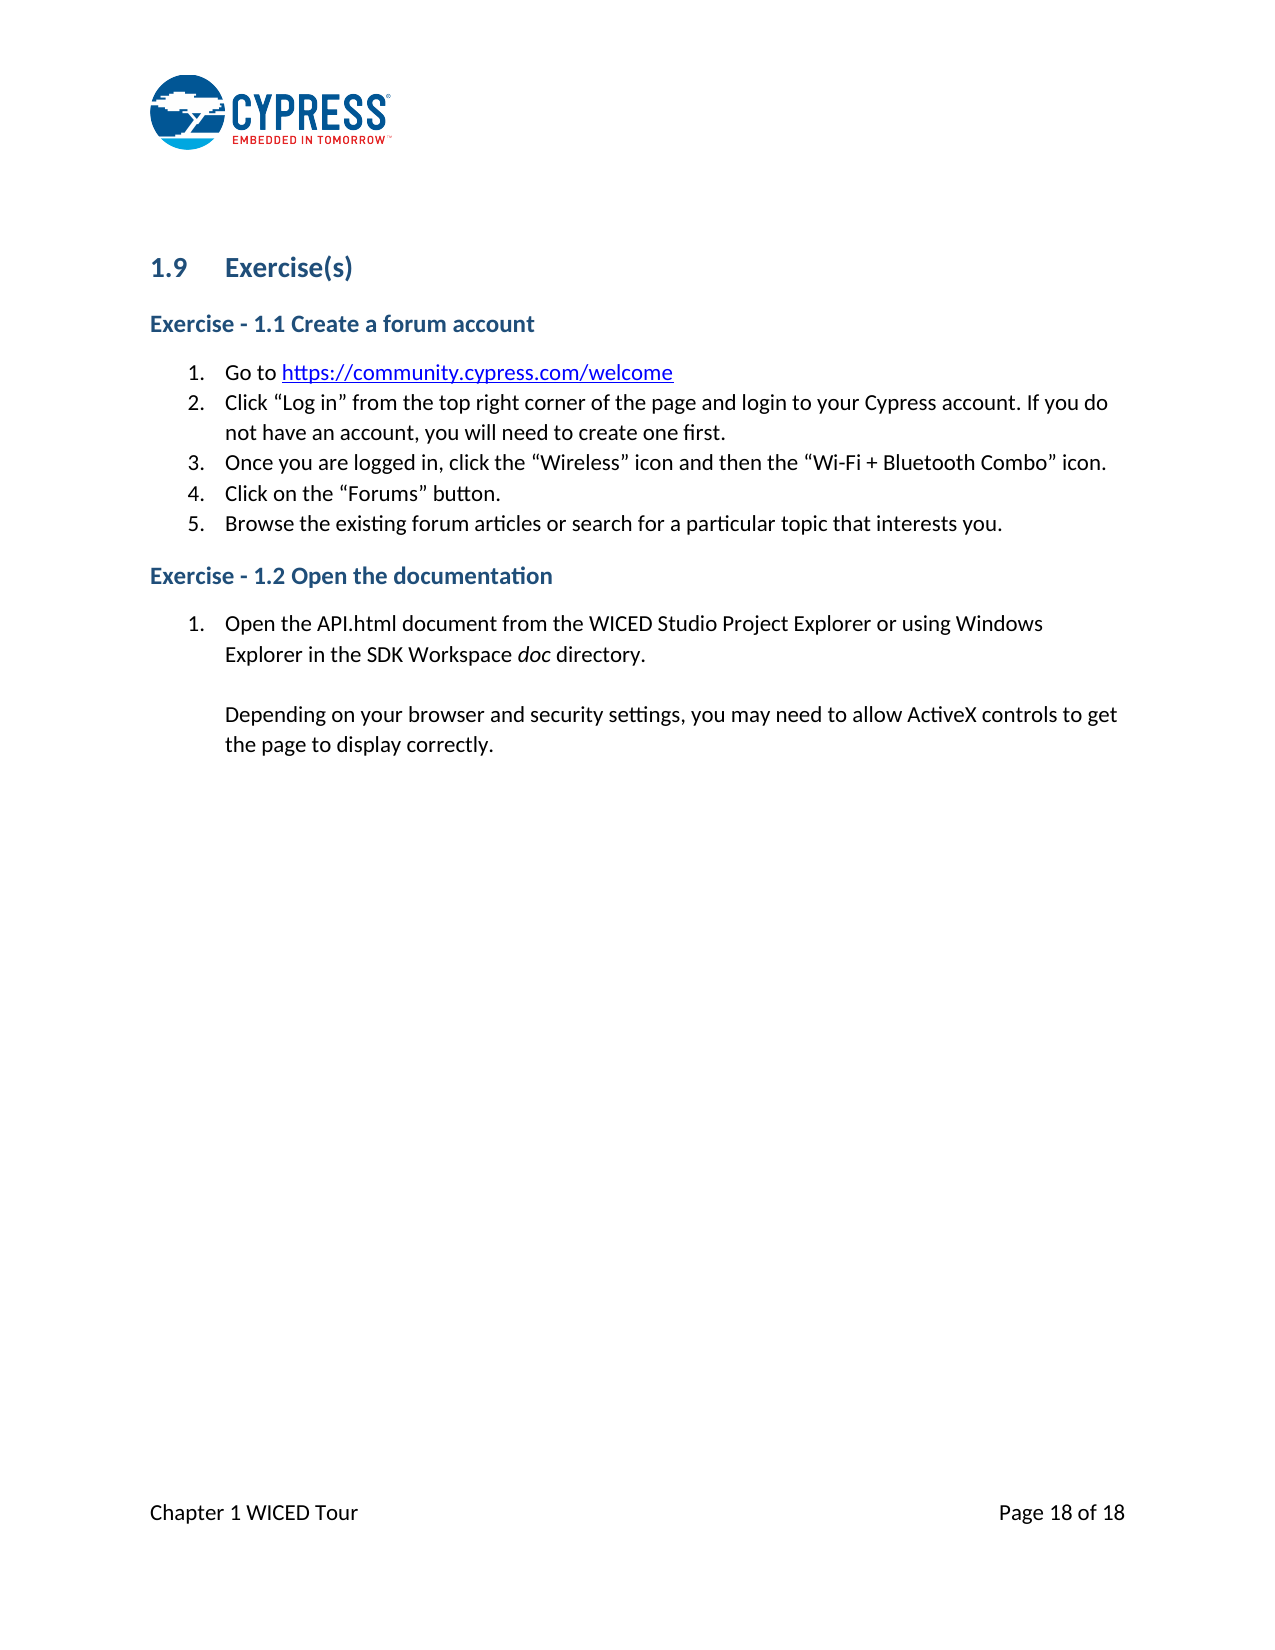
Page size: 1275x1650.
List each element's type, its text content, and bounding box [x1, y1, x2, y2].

list Once you are logged in, click the “Wireless” icon and then the “Wi-Fi + Bluetooth Combo” icon. [187, 448, 1125, 476]
text Create a forum account [150, 308, 1125, 339]
list Open the API.html document from the WICED Studio Project Explorer or using Windows Explorer in the SDK Workspace doc directory. [187, 609, 1125, 668]
subtitle Exercise(s) [150, 249, 1125, 284]
list Depending on your browser and security settings, you may need to allow ActiveX controls to get the page to display correctly. [225, 700, 1125, 758]
text Open the documentation [150, 560, 1125, 590]
list Click on the “Forums” button. [187, 479, 1125, 507]
list Click “Log in” from the top right corner of the page and login to your Cypress account. If you do not have an account, you will need to create one first. [187, 388, 1125, 446]
list Browse the existing forum articles or search for a particular topic that interests you. [187, 509, 1125, 537]
picture [150, 75, 392, 150]
list Go to https://community.cypress.com/welcome [187, 358, 1125, 386]
